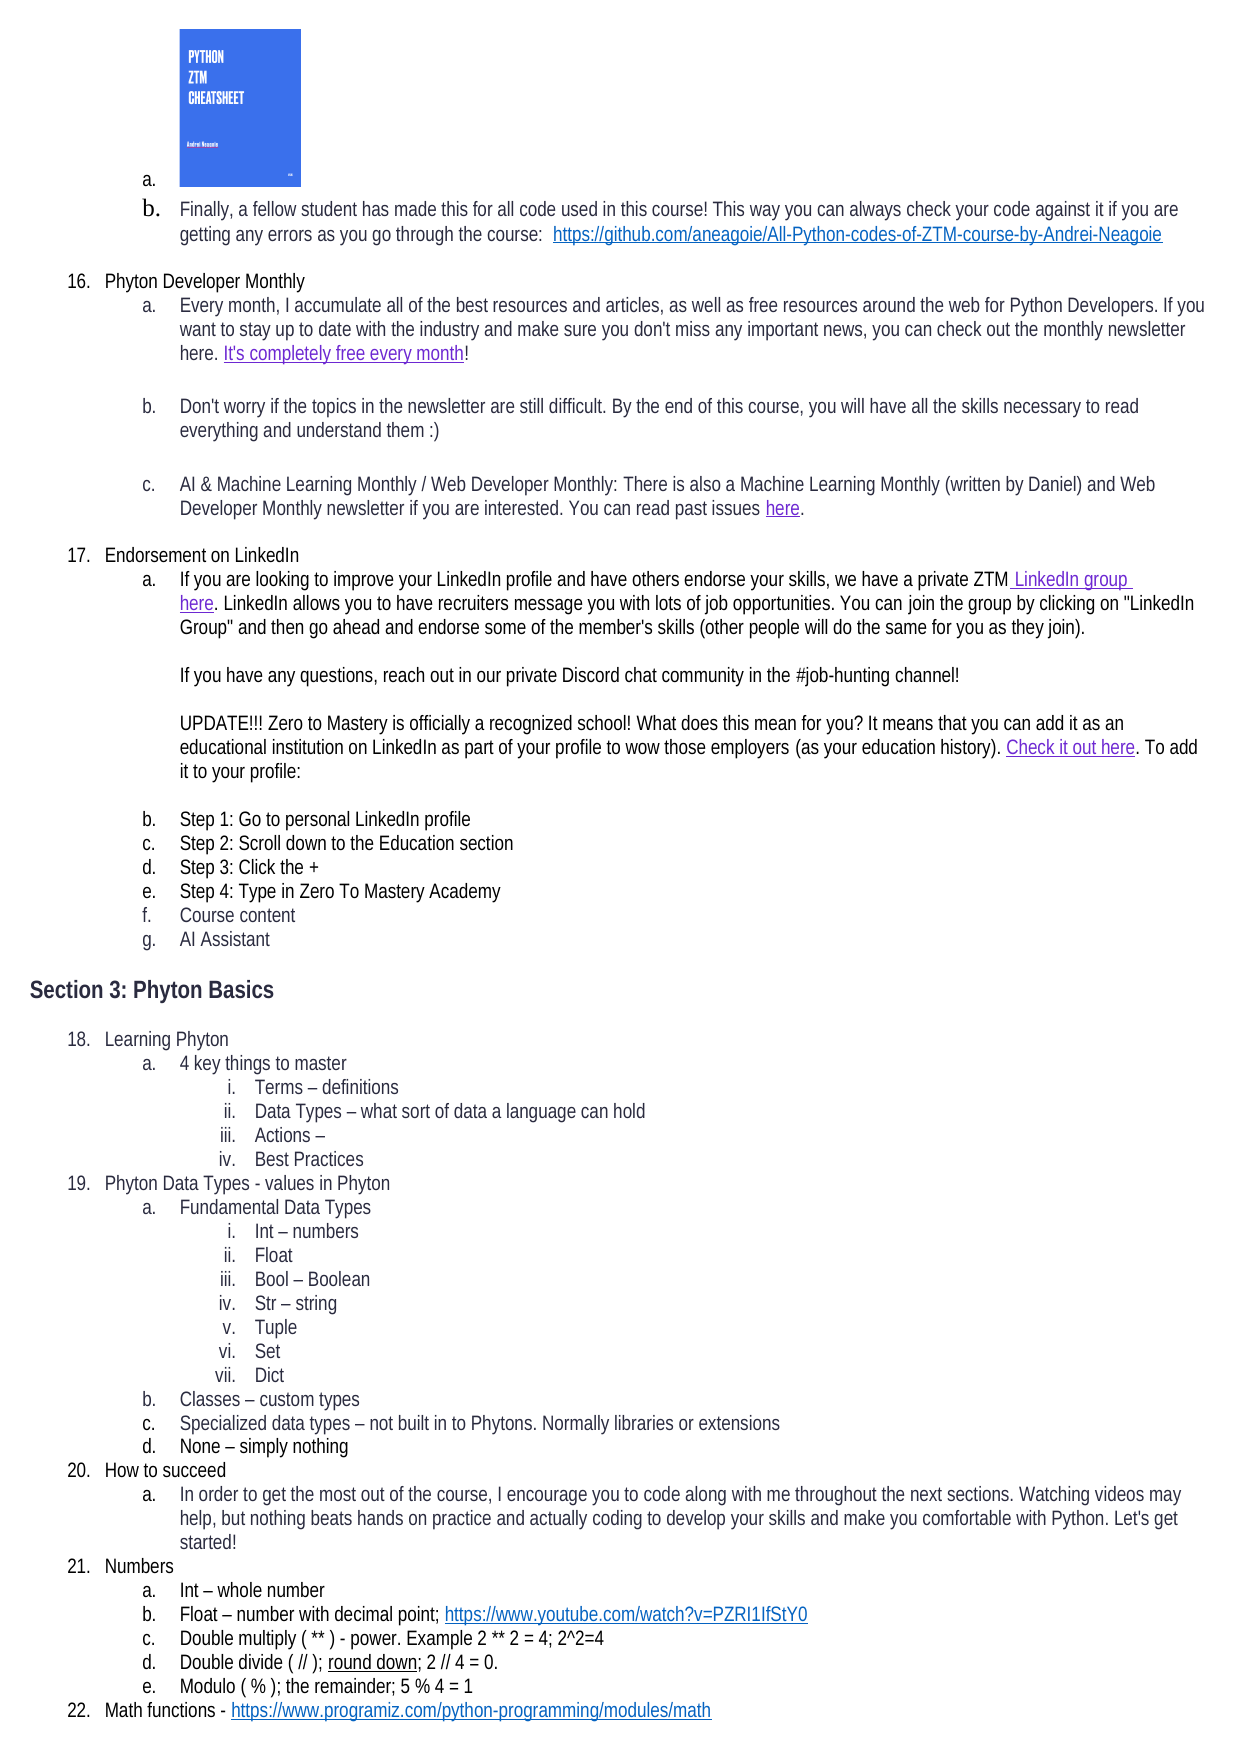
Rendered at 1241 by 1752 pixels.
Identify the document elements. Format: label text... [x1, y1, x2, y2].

list Learning Phyton [67, 1027, 1211, 1051]
list Step 3: Click the + [142, 855, 1211, 879]
list Int – numbers [236, 1219, 1211, 1243]
list Terms – definitions [236, 1075, 1211, 1099]
list Str – string [236, 1291, 1211, 1315]
list Finally, a fellow student has made this for all code used in this course! This way you can always check your code against it if you are getting any errors as you go through the course: https://github.com/aneagoie/All-Python-codes-of-ZTM-course-by-Andrei-Neagoie [142, 193, 1211, 245]
list Phyton Developer Monthly [67, 269, 1211, 293]
list Int – whole number [142, 1578, 1211, 1602]
list Float – number with decimal point; https://www.youtube.com/watch?v=PZRI1IfStY0 [142, 1602, 1211, 1626]
list Float [236, 1243, 1211, 1267]
list Data Types – what sort of data a language can hold [236, 1099, 1211, 1123]
list Endorsement on LinkedIn [67, 543, 1211, 567]
list Step 2: Scroll down to the Education section [142, 831, 1211, 855]
list AI & Machine Learning Monthly / Web Developer Monthly: There is also a Machine Learning Monthly (written by Daniel) and Web Developer Monthly newsletter if you are interested. You can read past issues here. [142, 471, 1211, 519]
list How to succeed [67, 1458, 1211, 1482]
list AI Assistant [142, 927, 1211, 951]
list Don't worry if the topics in the newsletter are still difficult. By the end of this course, you will have all the skills necessary to read everything and understand them :) [142, 394, 1211, 442]
list Double multiply ( ** ) - power. Example 2 ** 2 = 4; 2^2=4 [142, 1626, 1211, 1650]
list Course content [142, 903, 1211, 927]
list Step 1: Go to personal LinkedIn profile [142, 807, 1211, 831]
list None – simply nothing [142, 1434, 1211, 1458]
list In order to get the most out of the course, I encourage you to code along with me throughout the next sections. Watching videos may help, but nothing beats hands on practice and actually coding to develop your skills and make you comfortable with Python. Let's get started! [142, 1482, 1211, 1554]
list Modulo ( % ); the remainder; 5 % 4 = 1 [142, 1674, 1211, 1698]
list Phyton Data Types - values in Phyton [67, 1171, 1211, 1195]
list If you are looking to improve your LinkedIn profile and have others endorse your skills, we have a private ZTM LinkedIn group here. LinkedIn allows you to have recruiters message you with lots of job opportunities. You can join the group by clicking on "LinkedIn Group" and then go ahead and endorse some of the member's skills (other people will do the same for you as they join). If you have any questions, reach out in our private Discord chat community in the #job-hunting channel! UPDATE!!! Zero to Mastery is officially a recognized school! What does this mean for you? It means that you can add it as an educational institution on LinkedIn as part of your profile to wow those employers (as your education history). Check it out here. To add it to your profile: [142, 567, 1211, 783]
list Math functions - https://www.programiz.com/python-programming/modules/math [67, 1698, 1211, 1722]
list Step 4: Type in Zero To Mastery Academy [142, 879, 1211, 903]
list Specialized data types – not built in to Phytons. Normally libraries or extensions [142, 1411, 1211, 1434]
list Fundamental Data Types [142, 1195, 1211, 1219]
list Actions – [236, 1123, 1211, 1147]
list Every month, I accumulate all of the best resources and articles, as well as free resources around the web for Python Developers. If you want to stay up to date with the industry and make sure you don't miss any important news, you can check out the monthly newsletter here. It's completely free every month! [142, 293, 1211, 365]
list Dict [236, 1363, 1211, 1387]
text Section 3: Phyton Basics [29, 974, 1211, 1003]
list Set [236, 1339, 1211, 1363]
list Classes – custom types [142, 1387, 1211, 1411]
list Numbers [67, 1554, 1211, 1578]
list Best Practices [236, 1147, 1211, 1171]
list 4 key things to master [142, 1051, 1211, 1075]
list Tuple [236, 1315, 1211, 1339]
list Bool – Boolean [236, 1267, 1211, 1291]
list Double divide ( // ); round down; 2 // 4 = 0. [142, 1650, 1211, 1674]
